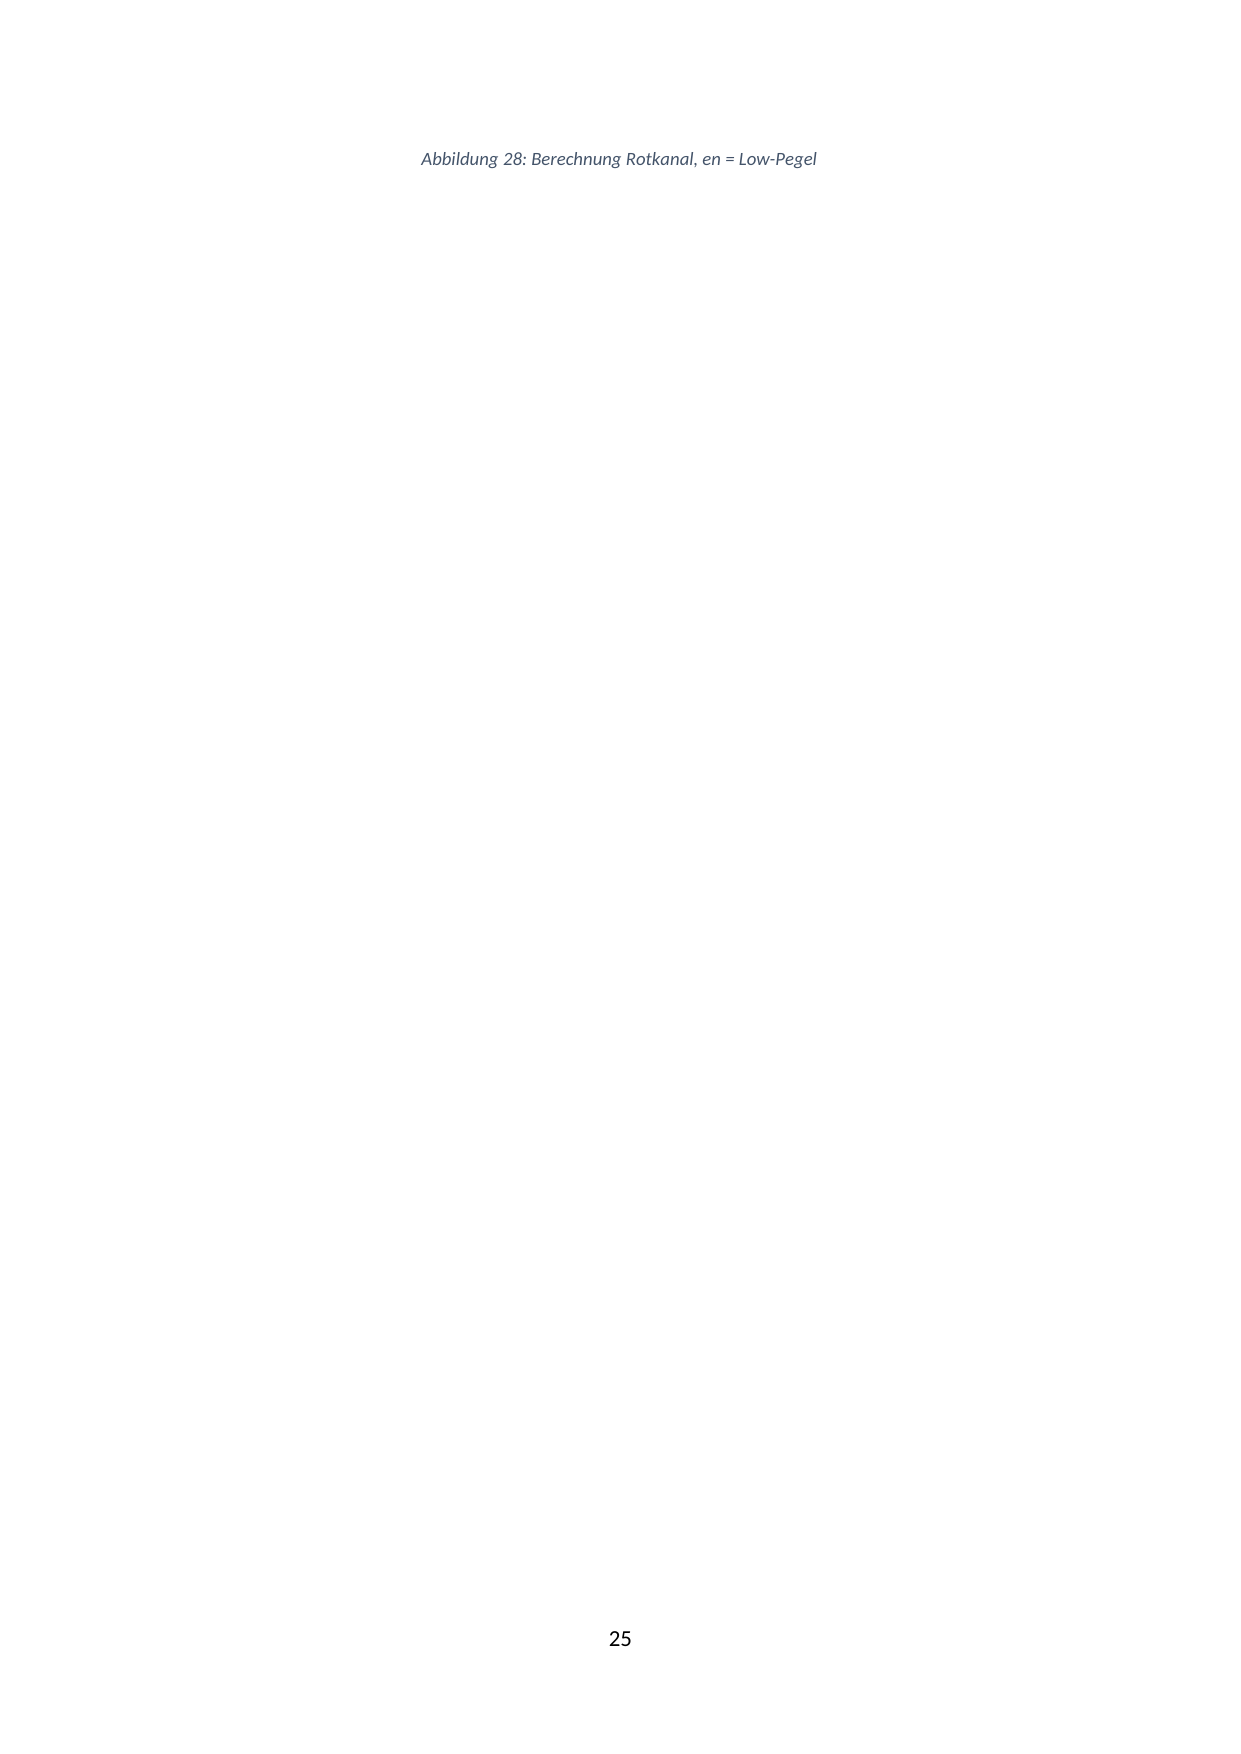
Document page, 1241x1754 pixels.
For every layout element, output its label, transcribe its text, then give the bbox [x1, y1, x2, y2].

text Abbildung 28: Berechnung Rotkanal, en = Low-Pegel [148, 148, 1093, 171]
